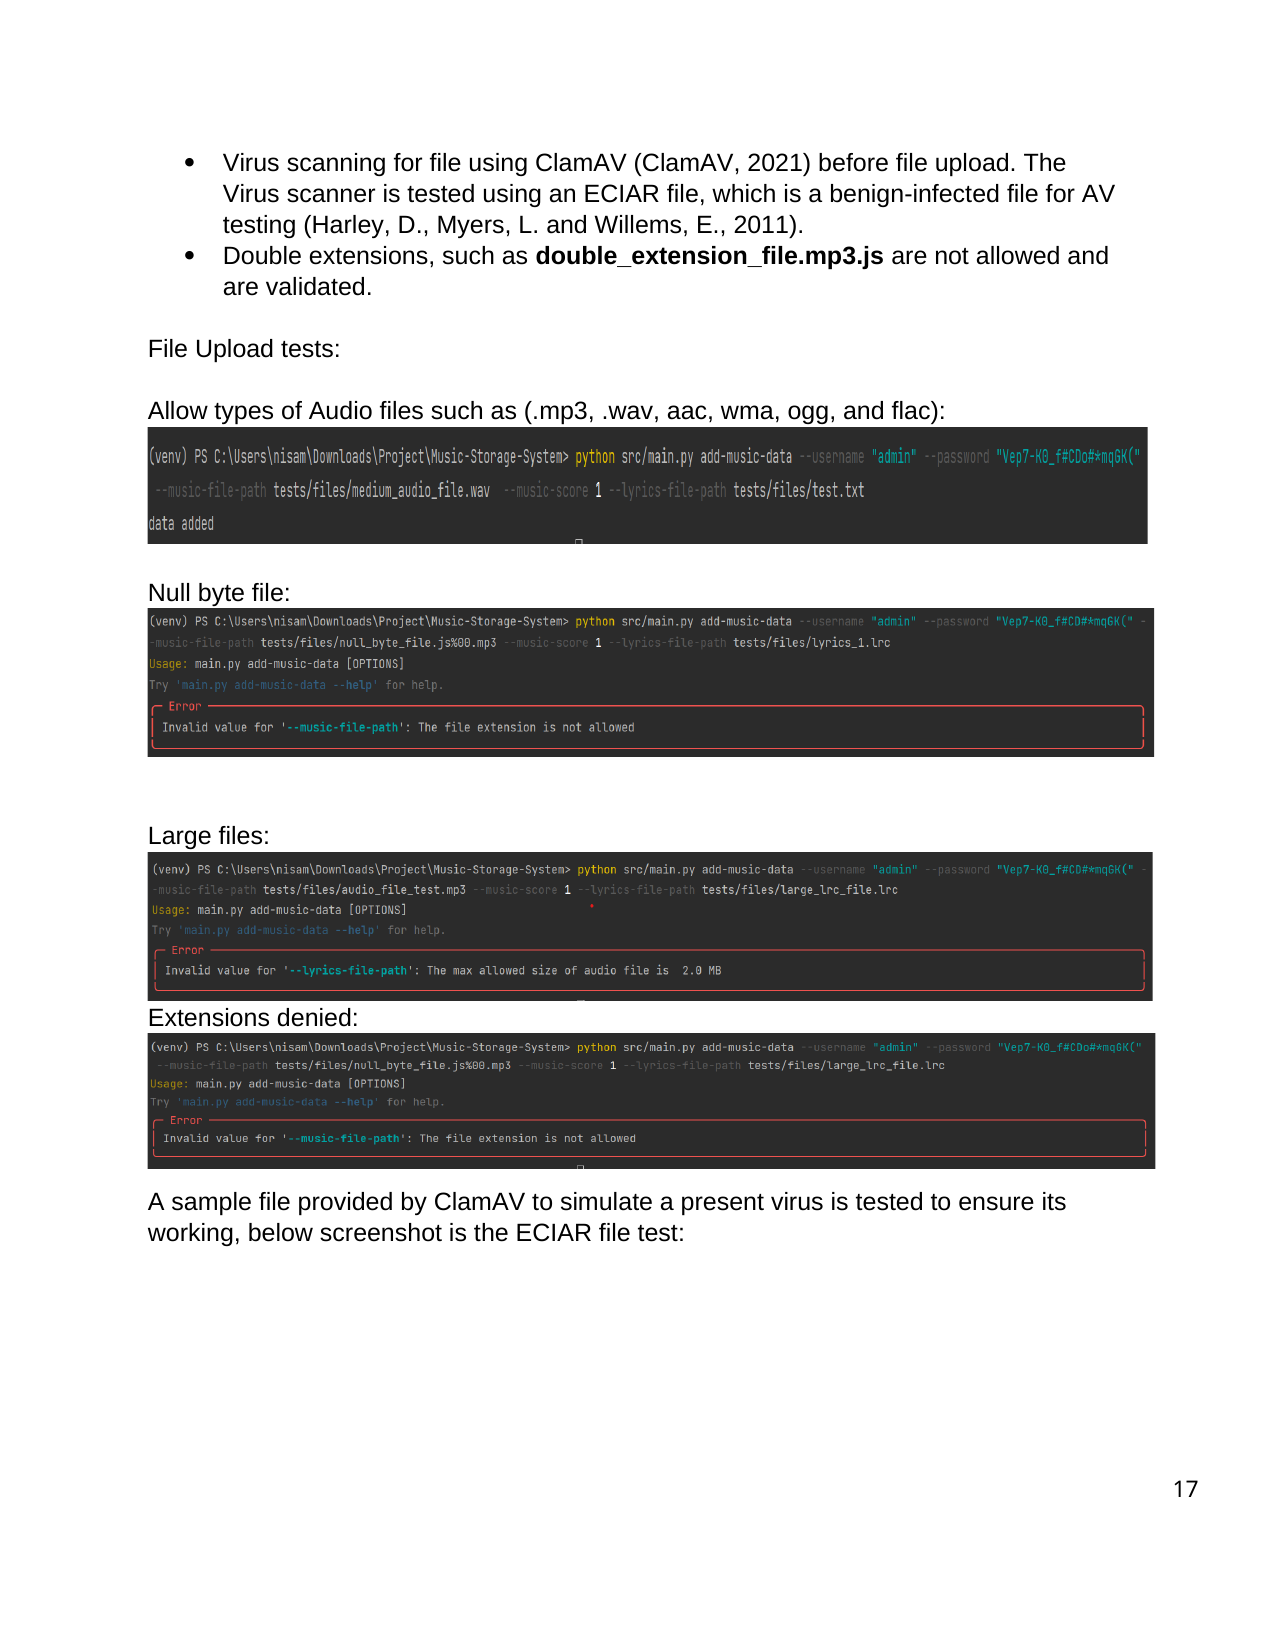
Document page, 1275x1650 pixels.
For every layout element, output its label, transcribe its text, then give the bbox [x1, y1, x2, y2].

picture [147, 608, 1155, 757]
text A sample file provided by ClamAV to simulate a present virus is tested to ensure its working, below screenshot is the ECIAR file test: [148, 1187, 1127, 1247]
text Allow types of Audio files such as (.mp3, .wav, aac, wma, ogg, and flac): [148, 396, 1127, 425]
text Null byte file: [148, 578, 1127, 608]
list Virus scanning for file using ClamAV (ClamAV, 2021) before file upload. The Virus scanner is tested using an ECIAR file, which is a benign-infected file for AV testing (Harley, D., Myers, L. and Willems, E., 2011). [185, 148, 1127, 238]
text File Upload tests: [148, 334, 1127, 363]
text Extensions denied: [148, 1003, 1127, 1032]
picture [147, 852, 1153, 1001]
list Double extensions, such as double_extension_file.mp3.js are not allowed and are validated. [185, 241, 1127, 301]
picture [147, 1033, 1156, 1169]
picture [147, 427, 1148, 544]
text Large files: [148, 821, 1127, 850]
